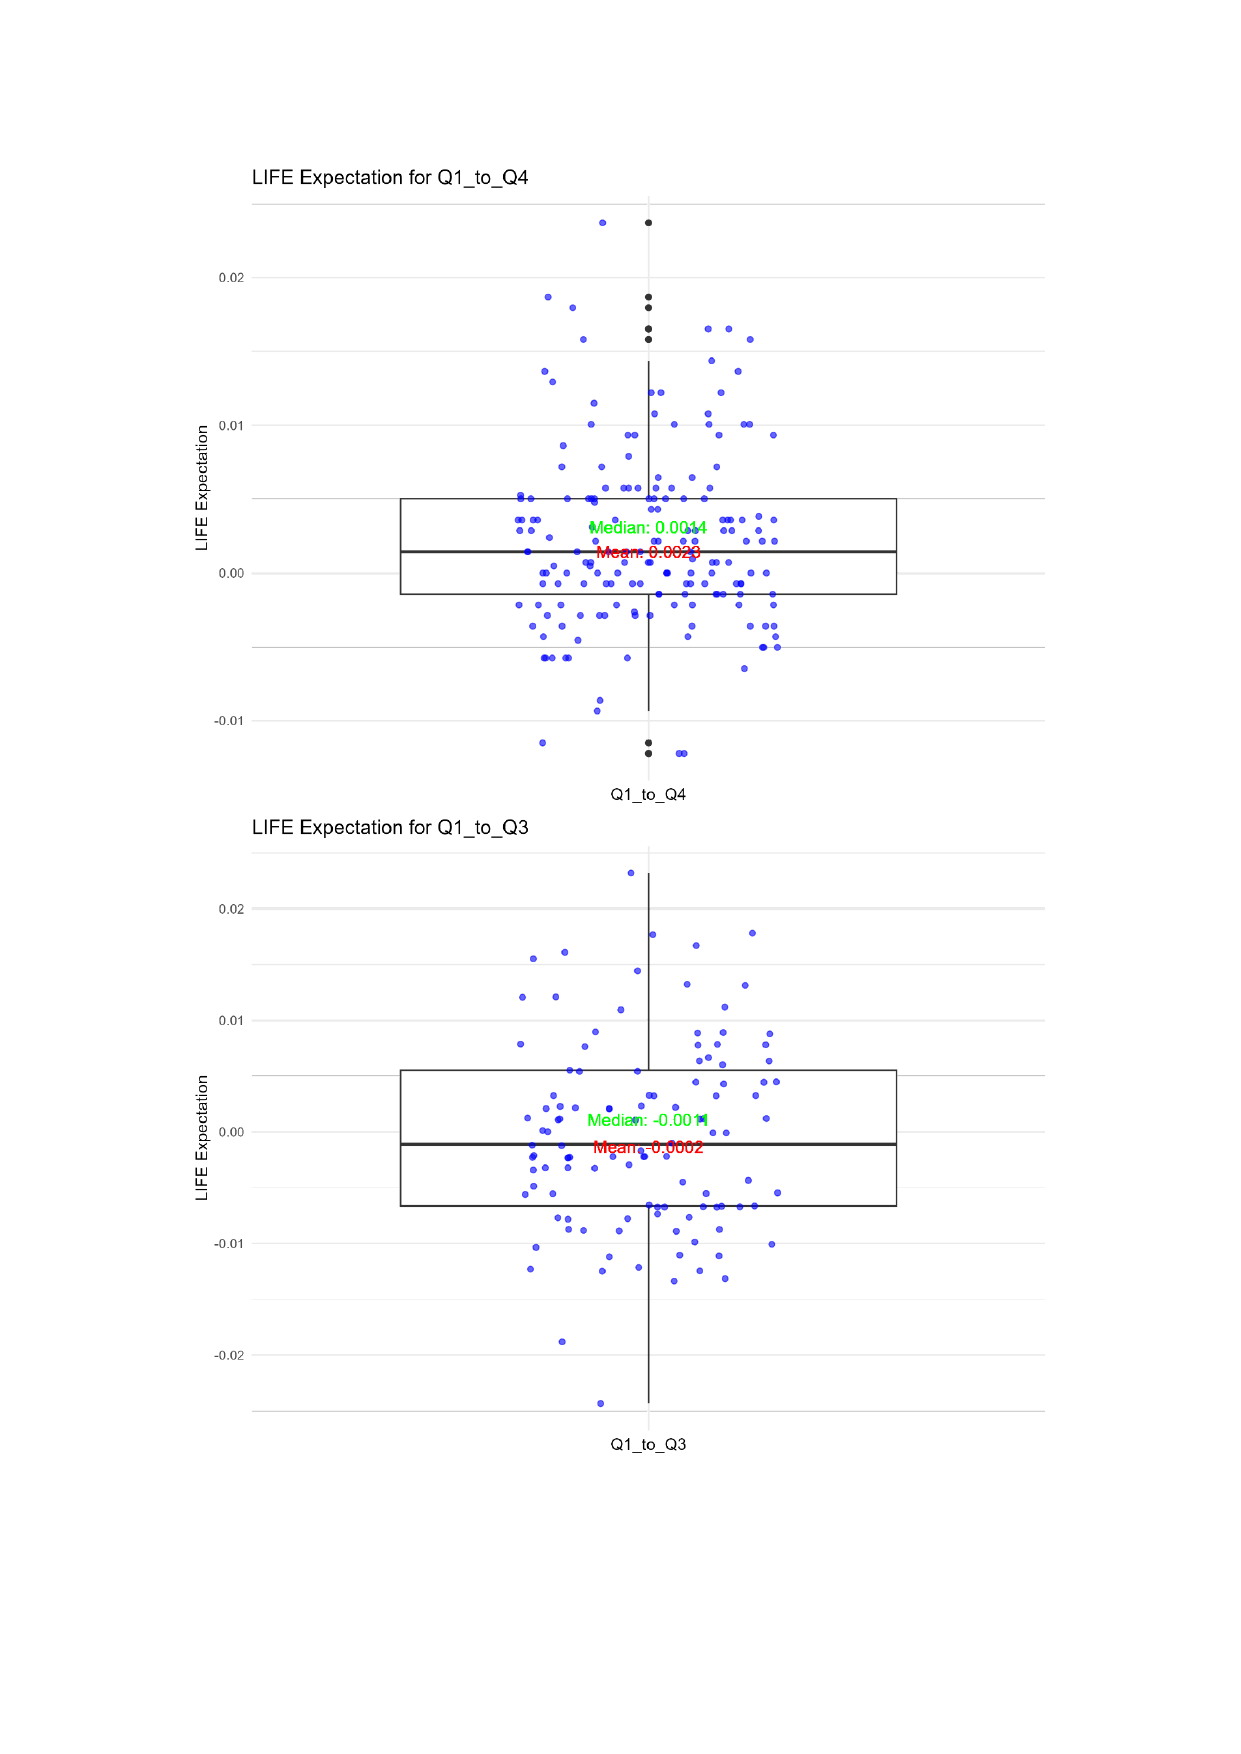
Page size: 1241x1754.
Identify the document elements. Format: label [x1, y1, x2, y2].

picture [187, 162, 1053, 811]
picture [187, 812, 1053, 1461]
